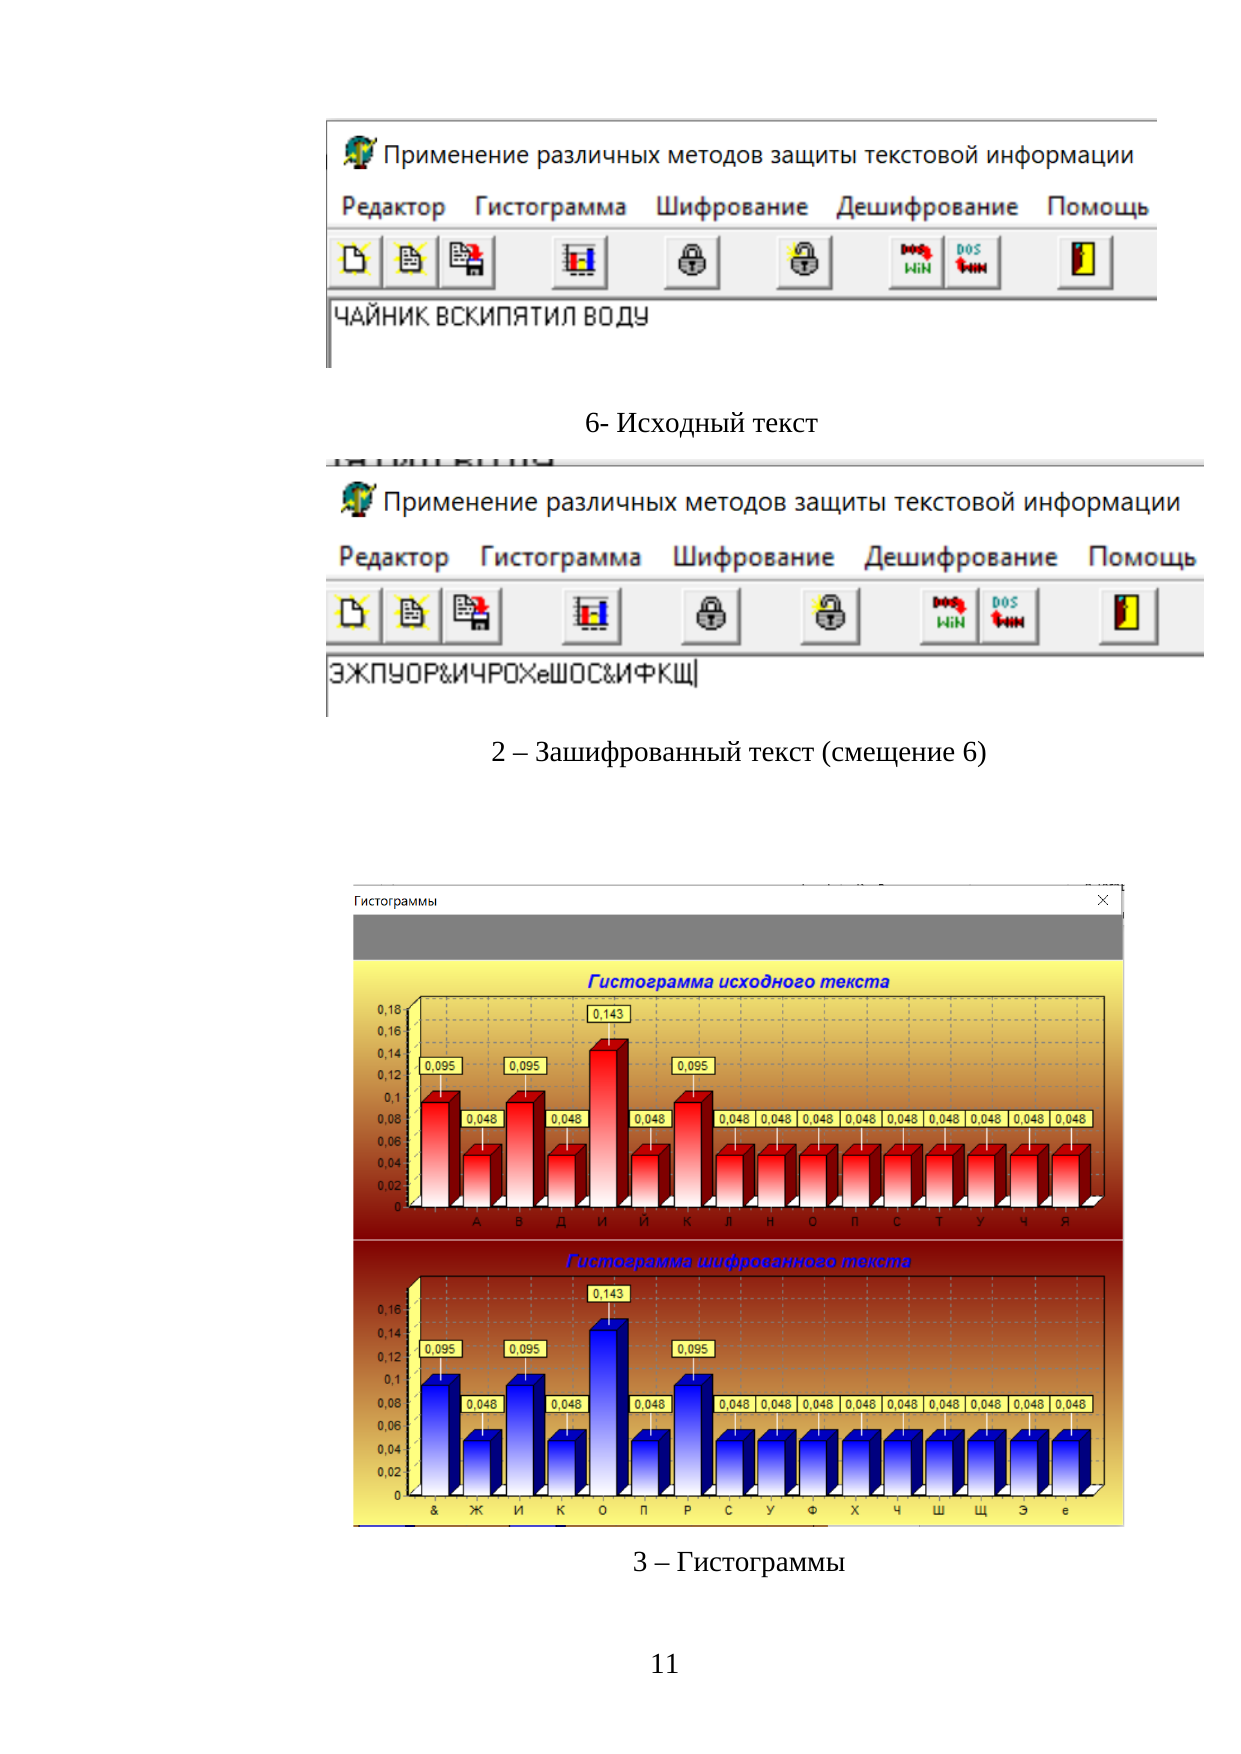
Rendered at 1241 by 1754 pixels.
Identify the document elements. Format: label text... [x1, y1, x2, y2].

picture [353, 884, 1125, 1527]
list 3 – Гистограммы [326, 1544, 1152, 1577]
list 2 – Зашифрованный текст (смещение 6) [326, 734, 1152, 767]
picture [326, 118, 1157, 368]
picture [326, 459, 1204, 717]
